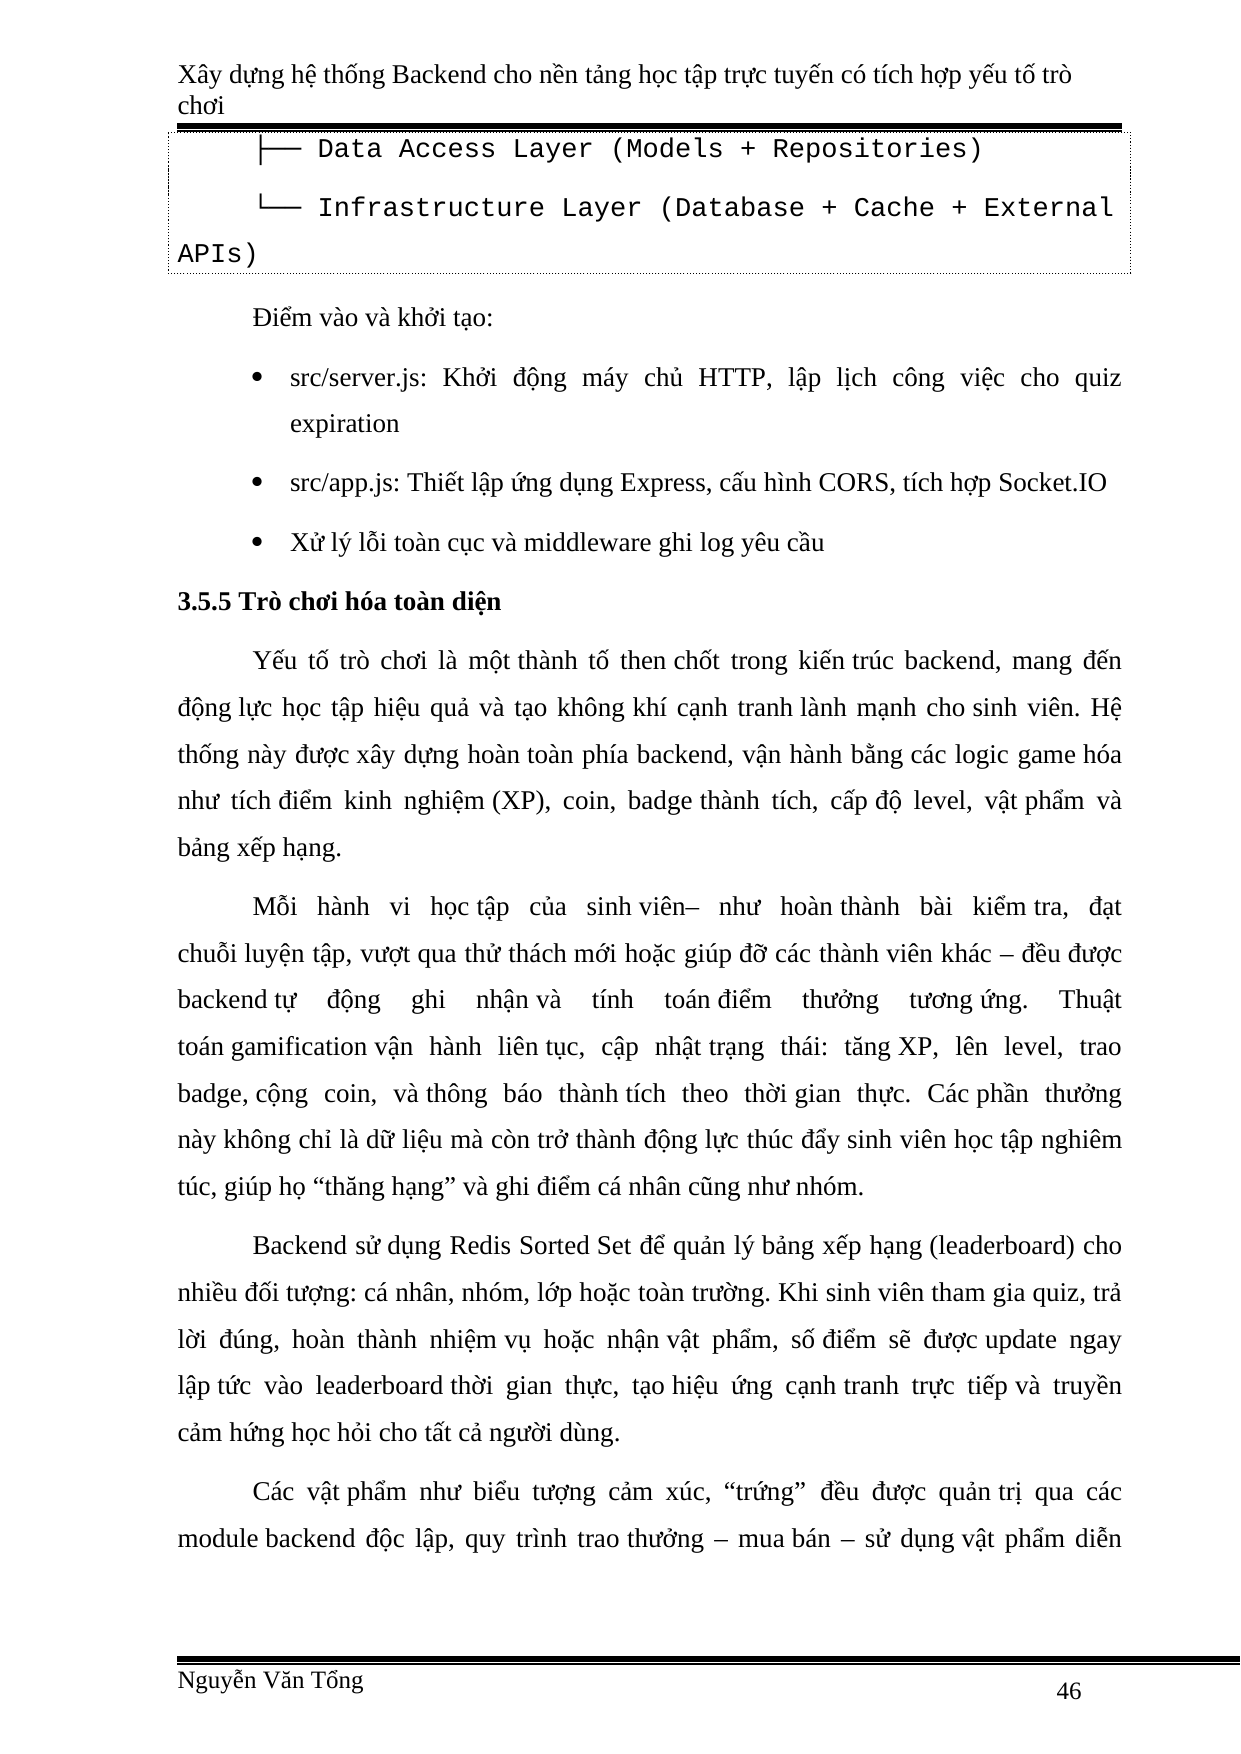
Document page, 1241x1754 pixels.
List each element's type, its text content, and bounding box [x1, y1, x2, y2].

text └── Infrastructure Layer (Database + Cache + External APIs) [168, 191, 1131, 274]
list src/app.js: Thiết lập ứng dụng Express, cấu hình CORS, tích hợp Socket.IO [252, 467, 1122, 498]
list Xử lý lỗi toàn cục và middleware ghi log yêu cầu [252, 526, 1122, 557]
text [177, 1475, 1122, 1553]
list src/server.js: Khởi động máy chủ HTTP, lập lịch công việc cho quiz expiration [252, 361, 1122, 438]
text ├── Data Access Layer (Models + Repositories) [168, 132, 1131, 166]
text Yếu tố trò chơi là một thành tố then chốt trong kiến trúc backend, mang đến động lực học tập hiệu quả và tạo không khí cạnh tranh lành mạnh cho sinh viên. Hệ thống này được xây dựng hoàn toàn phía backend, vận hành bằng các logic game hóa như tích điểm kinh nghiệm (XP), coin, badge thành tích, cấp độ level, vật phẩm và bảng xếp hạng. [177, 644, 1122, 862]
text Mỗi hành vi học tập của sinh viên– như hoàn thành bài kiểm tra, đạt chuỗi luyện tập, vượt qua thử thách mới hoặc giúp đỡ các thành viên khác – đều được backend tự động ghi nhận và tính toán điểm thưởng tương ứng. Thuật toán gamification vận hành liên tục, cập nhật trạng thái: tăng XP, lên level, trao badge, cộng coin, và thông báo thành tích theo thời gian thực. Các phần thưởng này không chỉ là dữ liệu mà còn trở thành động lực thúc đẩy sinh viên học tập nghiêm túc, giúp họ “thăng hạng” và ghi điểm cá nhân cũng như nhóm. [177, 890, 1122, 1201]
subtitle Trò chơi hóa toàn diện [177, 585, 1122, 616]
text Backend sử dụng Redis Sorted Set để quản lý bảng xếp hạng (leaderboard) cho nhiều đối tượng: cá nhân, nhóm, lớp hoặc toàn trường. Khi sinh viên tham gia quiz, trả lời đúng, hoàn thành nhiệm vụ hoặc nhận vật phẩm, số điểm sẽ được update ngay lập tức vào leaderboard thời gian thực, tạo hiệu ứng cạnh tranh trực tiếp và truyền cảm hứng học hỏi cho tất cả người dùng. [177, 1229, 1122, 1447]
text Điểm vào và khởi tạo: [177, 301, 1122, 333]
